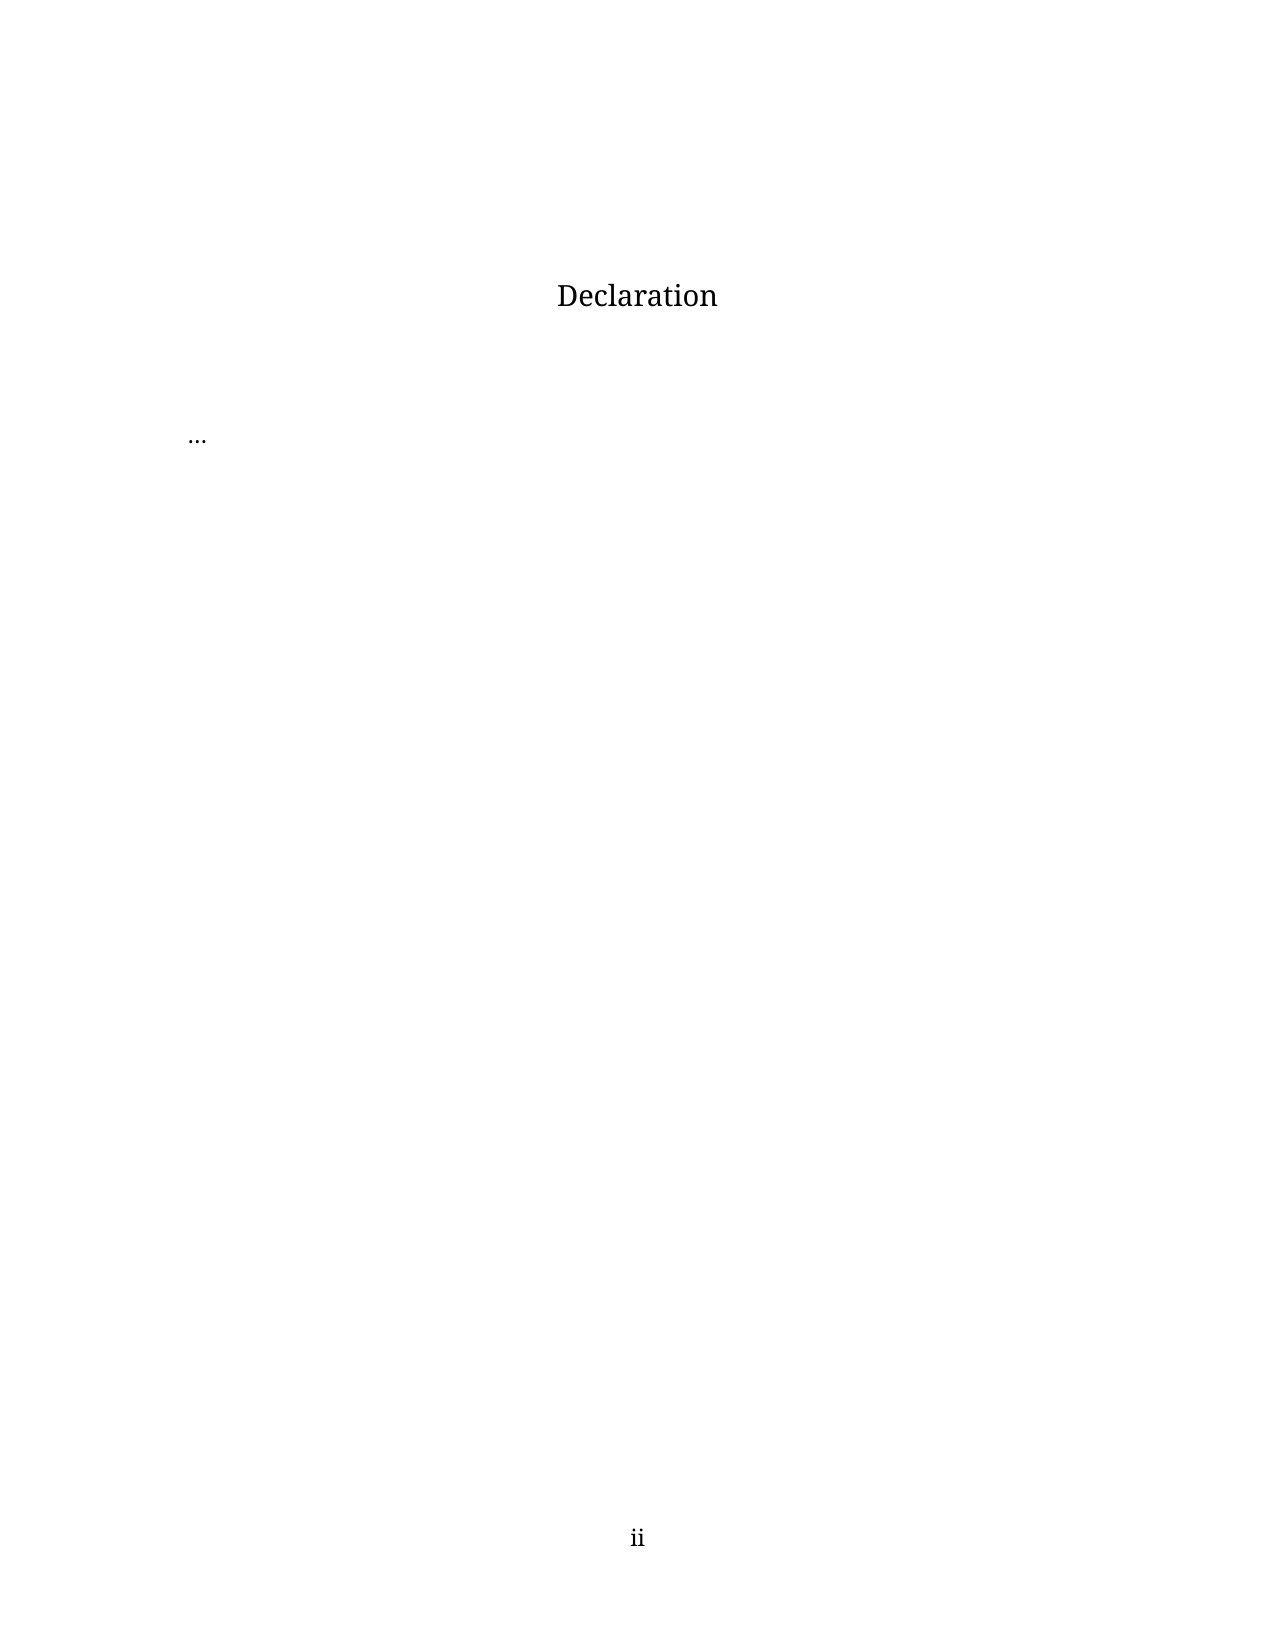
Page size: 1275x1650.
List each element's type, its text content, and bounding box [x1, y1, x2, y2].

text … [187, 419, 1087, 451]
title Declaration [187, 275, 1087, 315]
